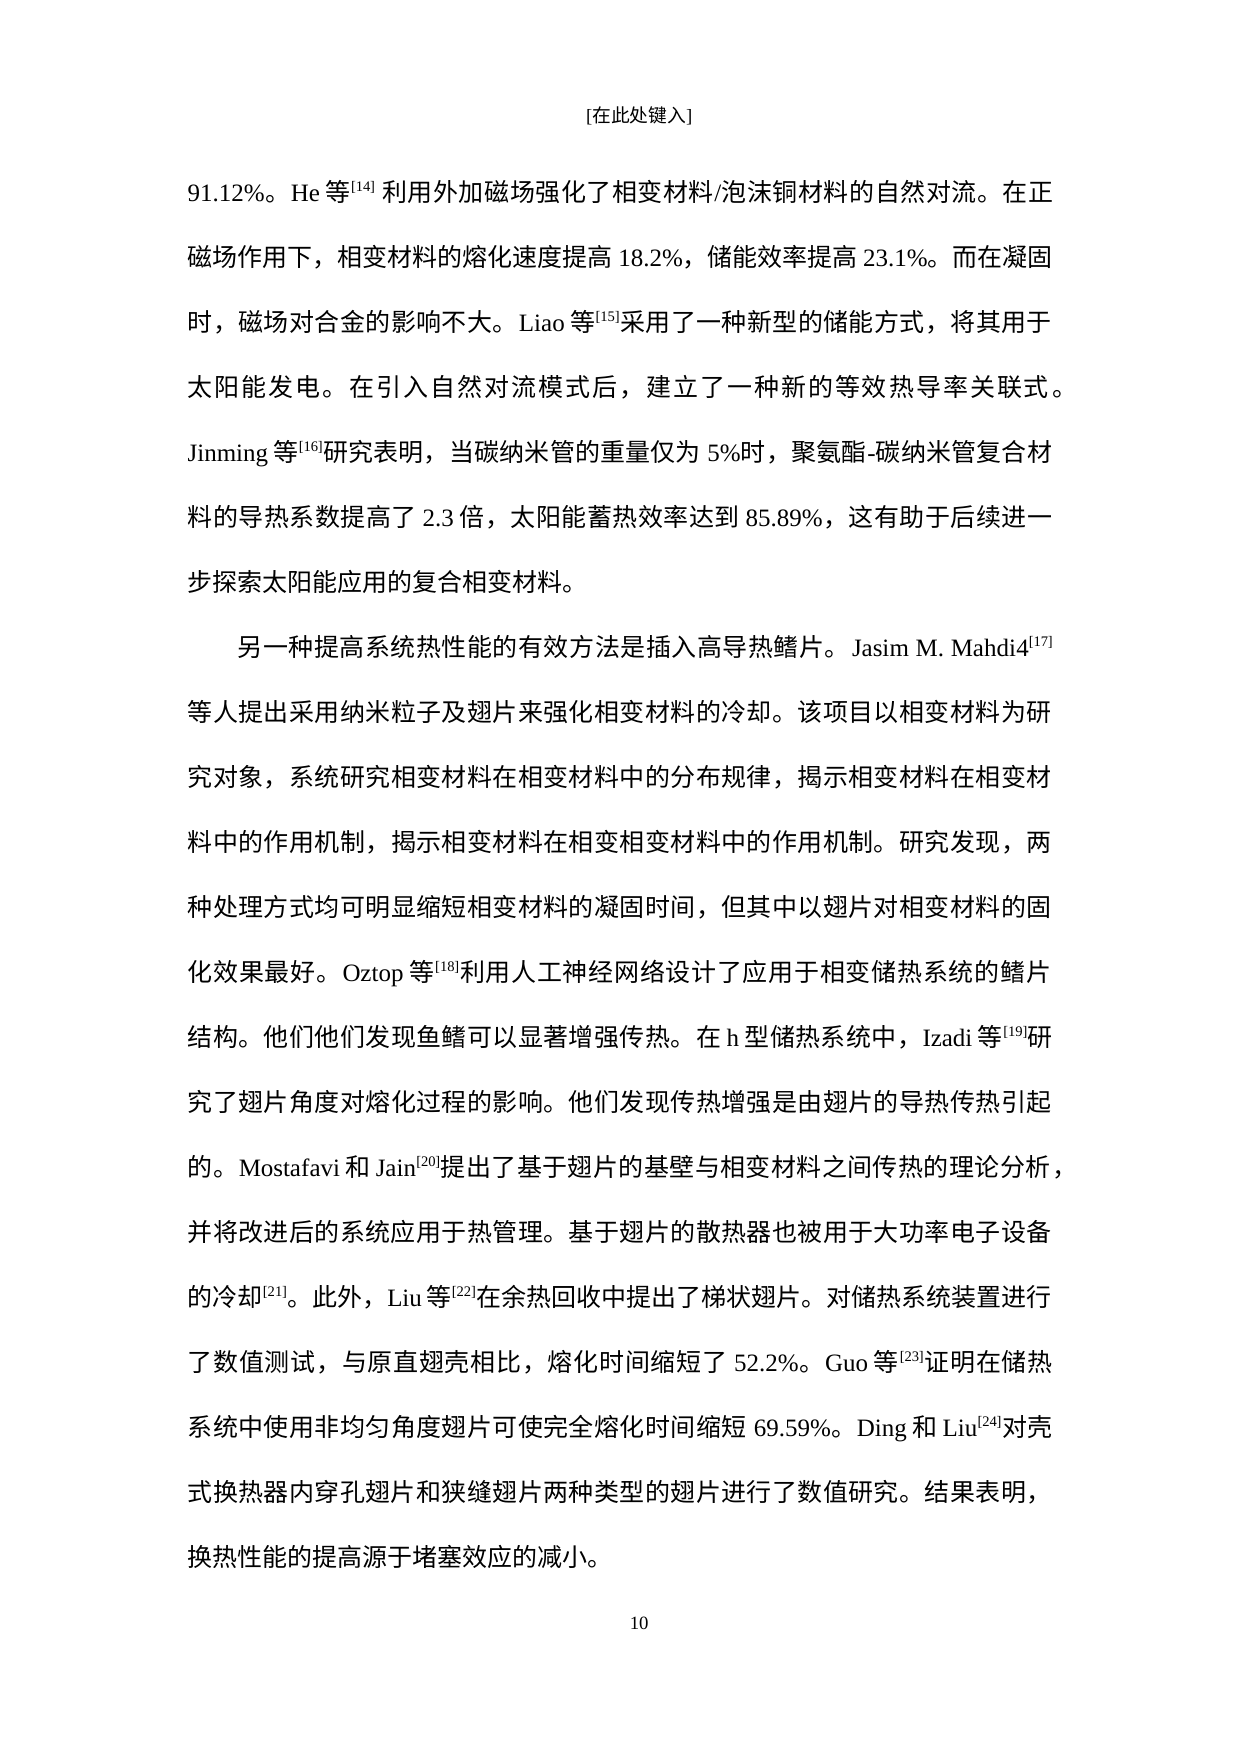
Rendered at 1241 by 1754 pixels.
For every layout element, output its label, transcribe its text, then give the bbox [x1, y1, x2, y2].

text 另一种提高系统热性能的有效方法是插入高导热鳍片。Jasim M. Mahdi4[17]等人提出采用纳米粒子及翅片来强化相变材料的冷却。该项目以相变材料为研究对象，系统研究相变材料在相变材料中的分布规律，揭示相变材料在相变材料中的作用机制，揭示相变材料在相变相变材料中的作用机制。研究发现，两种处理方式均可明显缩短相变材料的凝固时间，但其中以翅片对相变材料的固化效果最好。Oztop等[18]利用人工神经网络设计了应用于相变储热系统的鳍片结构。他们他们发现鱼鳍可以显著增强传热。在h型储热系统中，Izadi等[19]研究了翅片角度对熔化过程的影响。他们发现传热增强是由翅片的导热传热引起的。Mostafavi和Jain[20]提出了基于翅片的基壁与相变材料之间传热的理论分析，并将改进后的系统应用于热管理。基于翅片的散热器也被用于大功率电子设备的冷却[21]。此外，Liu等[22]在余热回收中提出了梯状翅片。对储热系统装置进行了数值测试，与原直翅壳相比，熔化时间缩短了52.2%。Guo等[23]证明在储热系统中使用非均匀角度翅片可使完全熔化时间缩短69.59%。Ding和Liu[24]对壳式换热器内穿孔翅片和狭缝翅片两种类型的翅片进行了数值研究。结果表明，换热性能的提高源于堵塞效应的减小。 [187, 613, 1053, 1588]
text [187, 158, 1053, 613]
